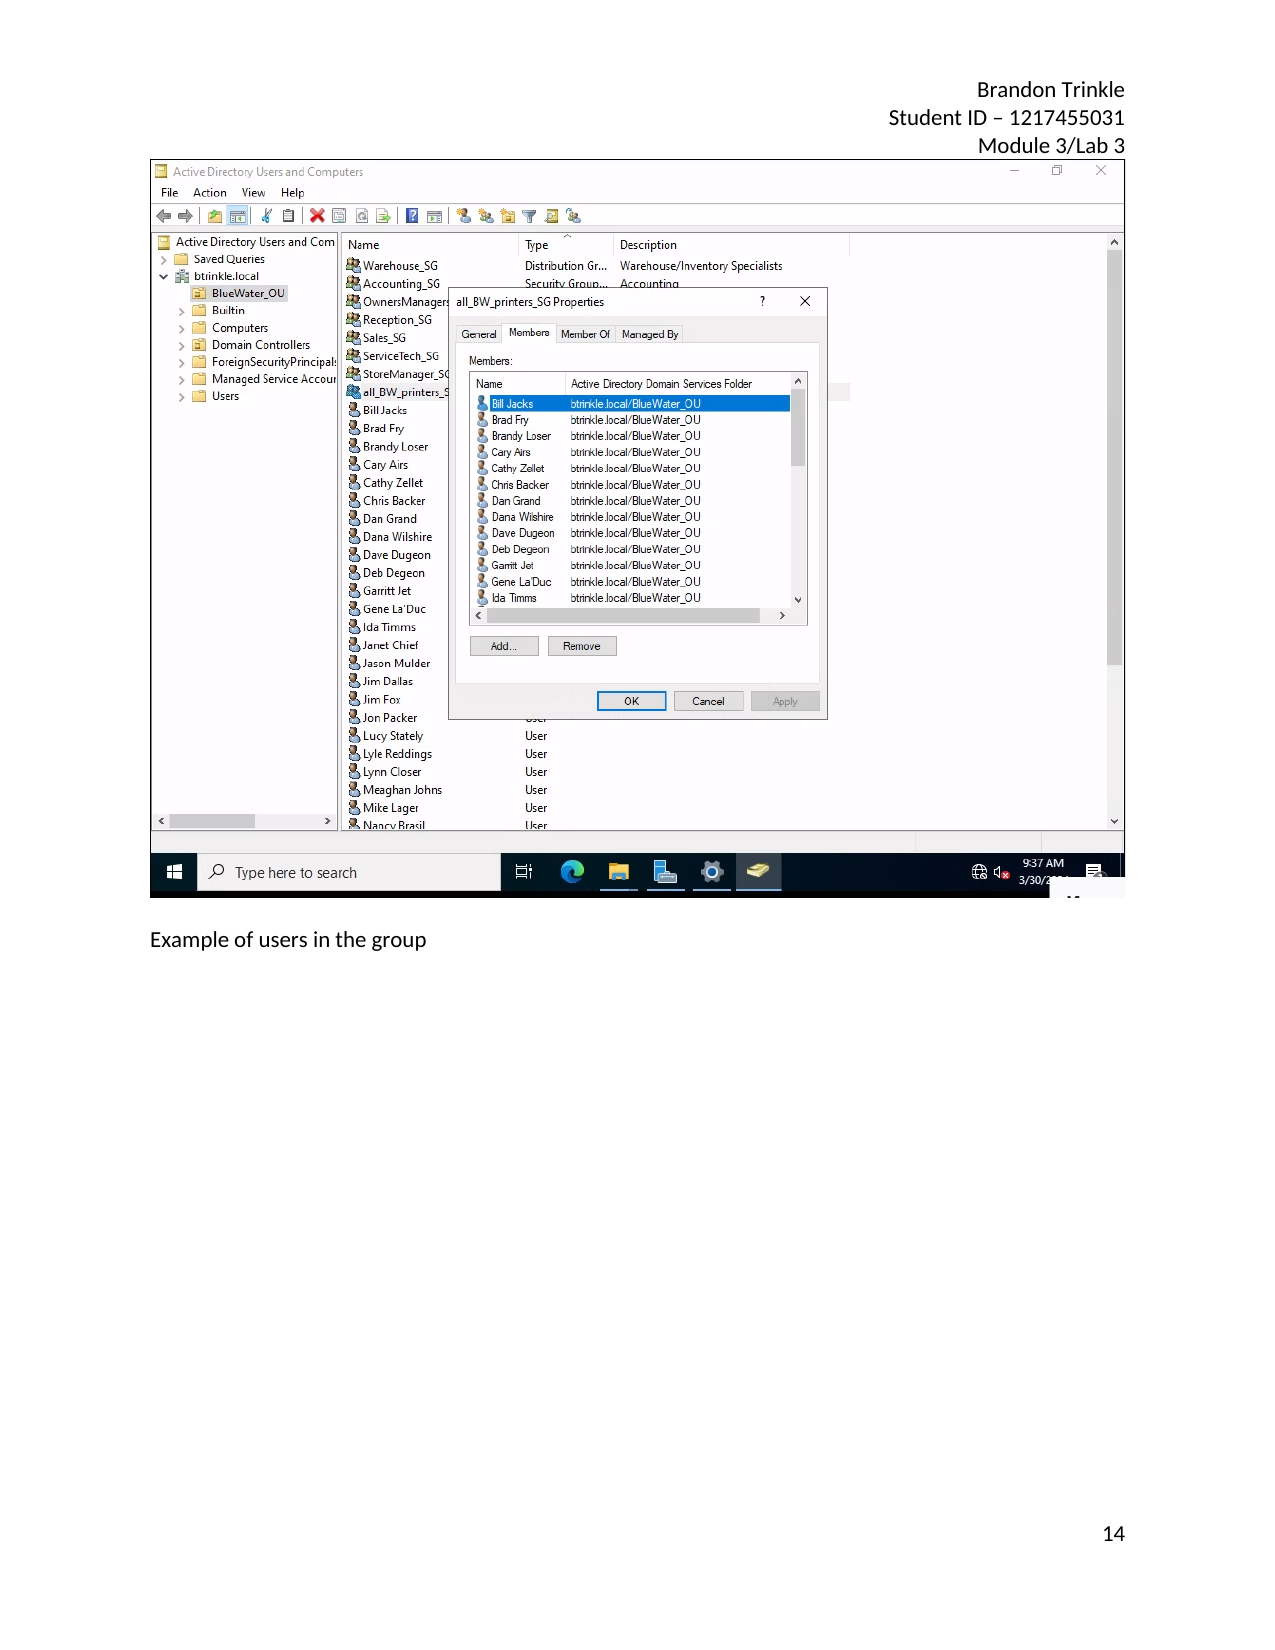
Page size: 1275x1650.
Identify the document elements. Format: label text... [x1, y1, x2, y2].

picture [150, 159, 1125, 898]
text Example of users in the group [150, 926, 1125, 954]
